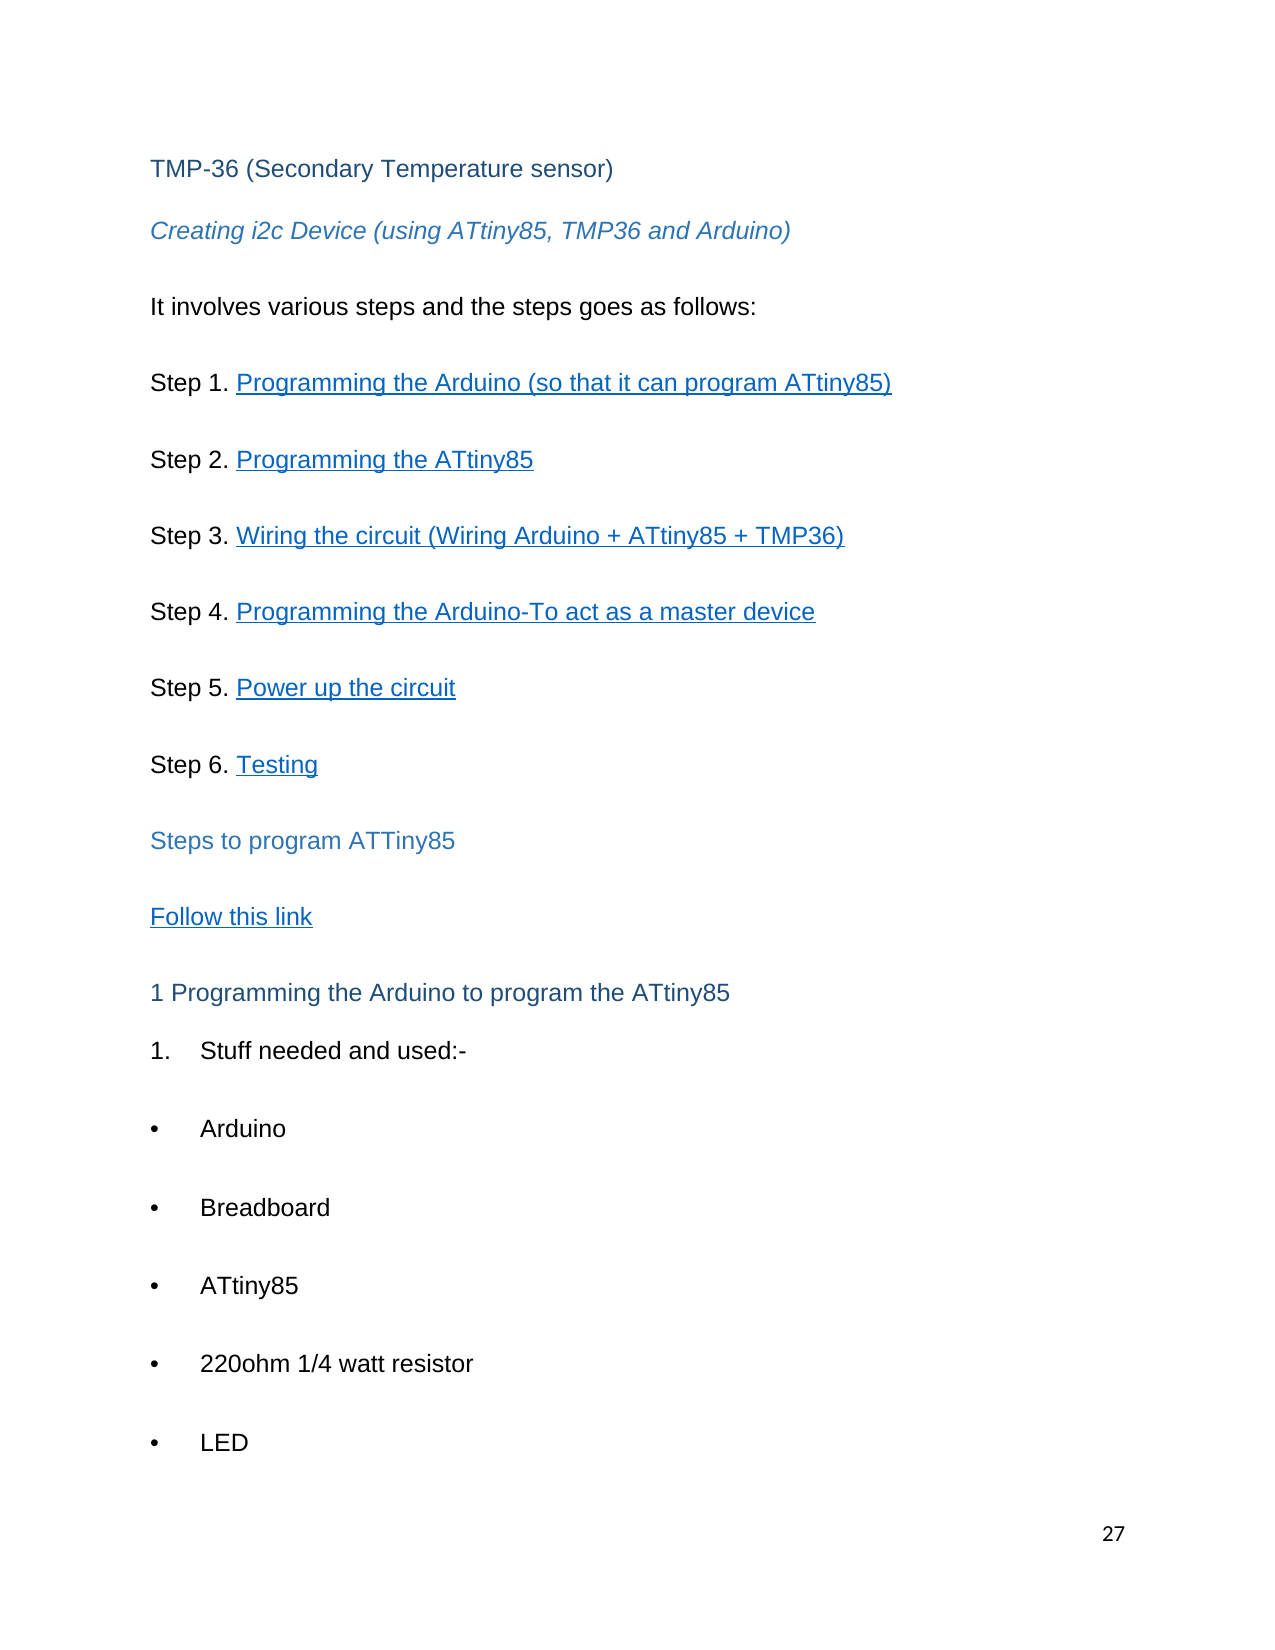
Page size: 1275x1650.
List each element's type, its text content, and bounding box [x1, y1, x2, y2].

subtitle Steps to program ATTiny85 [150, 826, 1125, 854]
text Step 3. Wiring the circuit (Wiring Arduino + ATtiny85 + TMP36) [150, 521, 1125, 549]
subtitle TMP-36 (Secondary Temperature sensor) [150, 154, 1125, 183]
list Breadboard [150, 1192, 1125, 1221]
subtitle Creating i2c Device (using ATtiny85, TMP36 and Arduino) [150, 216, 1125, 244]
text Step 5. Power up the circuit [150, 673, 1125, 702]
text It involves various steps and the steps goes as follows: [150, 292, 1125, 321]
text Step 6. Testing [150, 749, 1125, 778]
text Step 1. Programming the Arduino (so that it can program ATtiny85) [150, 368, 1125, 397]
list 220ohm 1/4 watt resistor [150, 1349, 1125, 1378]
text Step 2. Programming the ATtiny85 [150, 444, 1125, 473]
list Stuff needed and used:- [150, 1036, 1125, 1064]
list ATtiny85 [150, 1271, 1125, 1299]
text Follow this link [150, 902, 1125, 931]
text Step 4. Programming the Arduino-To act as a master device [150, 597, 1125, 626]
list LED [150, 1427, 1125, 1456]
subtitle 1 Programming the Arduino to program the ATtiny85 [150, 978, 1125, 1007]
list Arduino [150, 1114, 1125, 1143]
